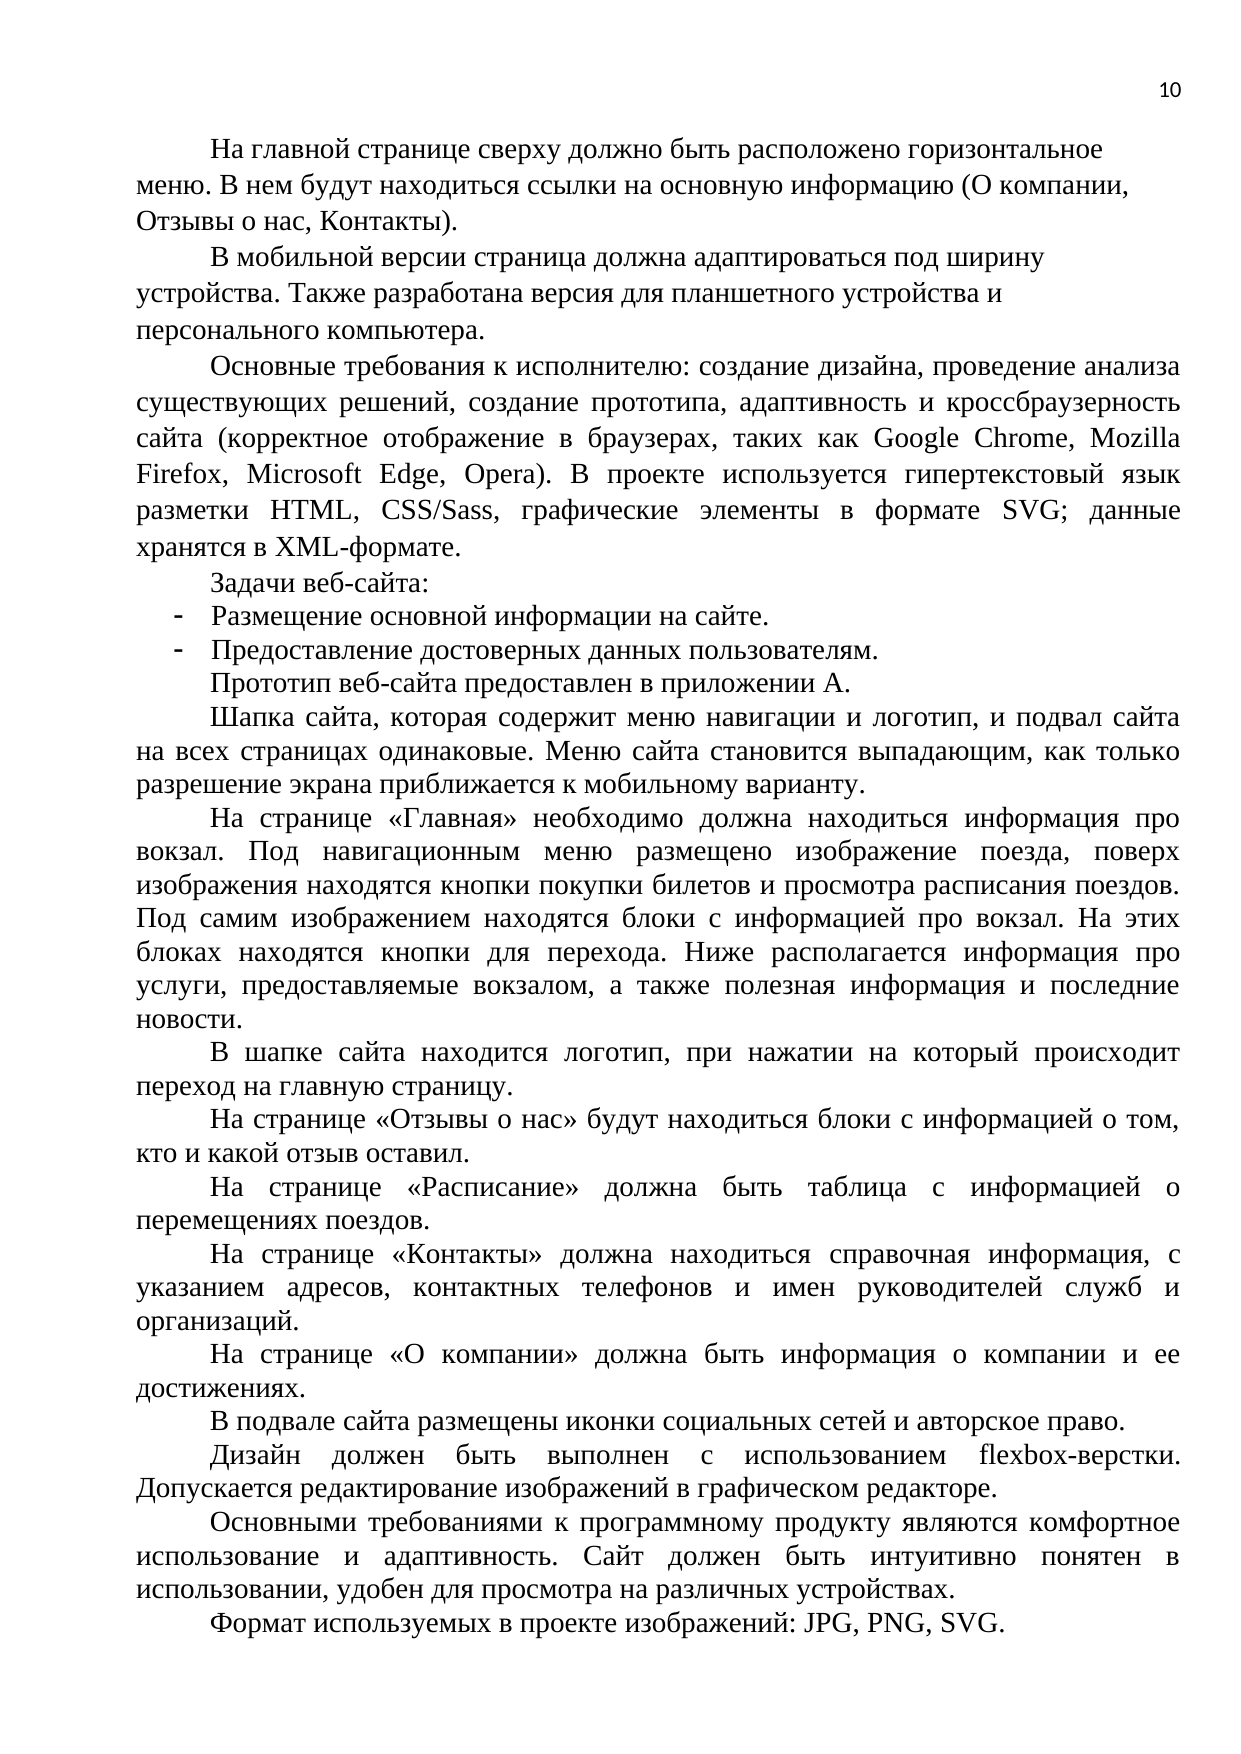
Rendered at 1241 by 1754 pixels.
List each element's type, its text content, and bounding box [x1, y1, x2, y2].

text Основными требованиями к программному продукту являются комфортное использование и адаптивность. Сайт должен быть интуитивно понятен в использовании, удобен для просмотра на различных устройствах. [136, 1504, 1181, 1605]
text В мобильной версии страница должна адаптироваться под ширину устройства. Также разработана версия для планшетного устройства и персонального компьютера. [136, 239, 1181, 345]
text На странице «Отзывы о нас» будут находиться блоки с информацией о том, кто и какой отзыв оставил. [136, 1102, 1181, 1169]
text В подвале сайта размещены иконки социальных сетей и авторское право. [136, 1403, 1181, 1437]
text Задачи веб-сайта: [136, 565, 1181, 598]
text Дизайн должен быть выполнен с использованием flexbox-верстки. Допускается редактирование изображений в графическом редакторе. [136, 1437, 1181, 1504]
text Формат используемых в проекте изображений: JPG, PNG, SVG. [136, 1605, 1181, 1638]
text Прототип веб-сайта предоставлен в приложении А. [136, 666, 1181, 699]
text На странице «Расписание» должна быть таблица с информацией о перемещениях поездов. [136, 1169, 1181, 1236]
text На странице «Главная» необходимо должна находиться информация про вокзал. Под навигационным меню размещено изображение поезда, поверх изображения находятся кнопки покупки билетов и просмотра расписания поездов. Под самим изображением находятся блоки с информацией про вокзал. На этих блоках находятся кнопки для перехода. Ниже располагается информация про услуги, предоставляемые вокзалом, а также полезная информация и последние новости. [136, 800, 1181, 1034]
text На главной странице сверху должно быть расположено горизонтальное меню. В нем будут находиться ссылки на основную информацию (О компании, Отзывы о нас, Контакты). [136, 131, 1181, 237]
text На странице «О компании» должна быть информация о компании и ее достижениях. [136, 1336, 1181, 1403]
text На странице «Контакты» должна находиться справочная информация, с указанием адресов, контактных телефонов и имен руководителей служб и организаций. [136, 1236, 1181, 1336]
list Предоставление достоверных данных пользователям. [173, 632, 1181, 666]
list Размещение основной информации на сайте. [173, 598, 1181, 632]
text Основные требования к исполнителю: создание дизайна, проведение анализа существующих решений, создание прототипа, адаптивность и кроссбраузерность сайта (корректное отображение в браузерах, таких как Google Chrome, Mozilla Firefox, Microsoft Edge, Opera). В проекте используется гипертекстовый язык разметки HTML, CSS/Sass, графические элементы в формате SVG; данные хранятся в XML-формате. [136, 348, 1181, 562]
text В шапке сайта находится логотип, при нажатии на который происходит переход на главную страницу. [136, 1034, 1181, 1102]
text Шапка сайта, которая содержит меню навигации и логотип, и подвал сайта на всех страницах одинаковые. Меню сайта становится выпадающим, как только разрешение экрана приближается к мобильному варианту. [136, 699, 1181, 800]
